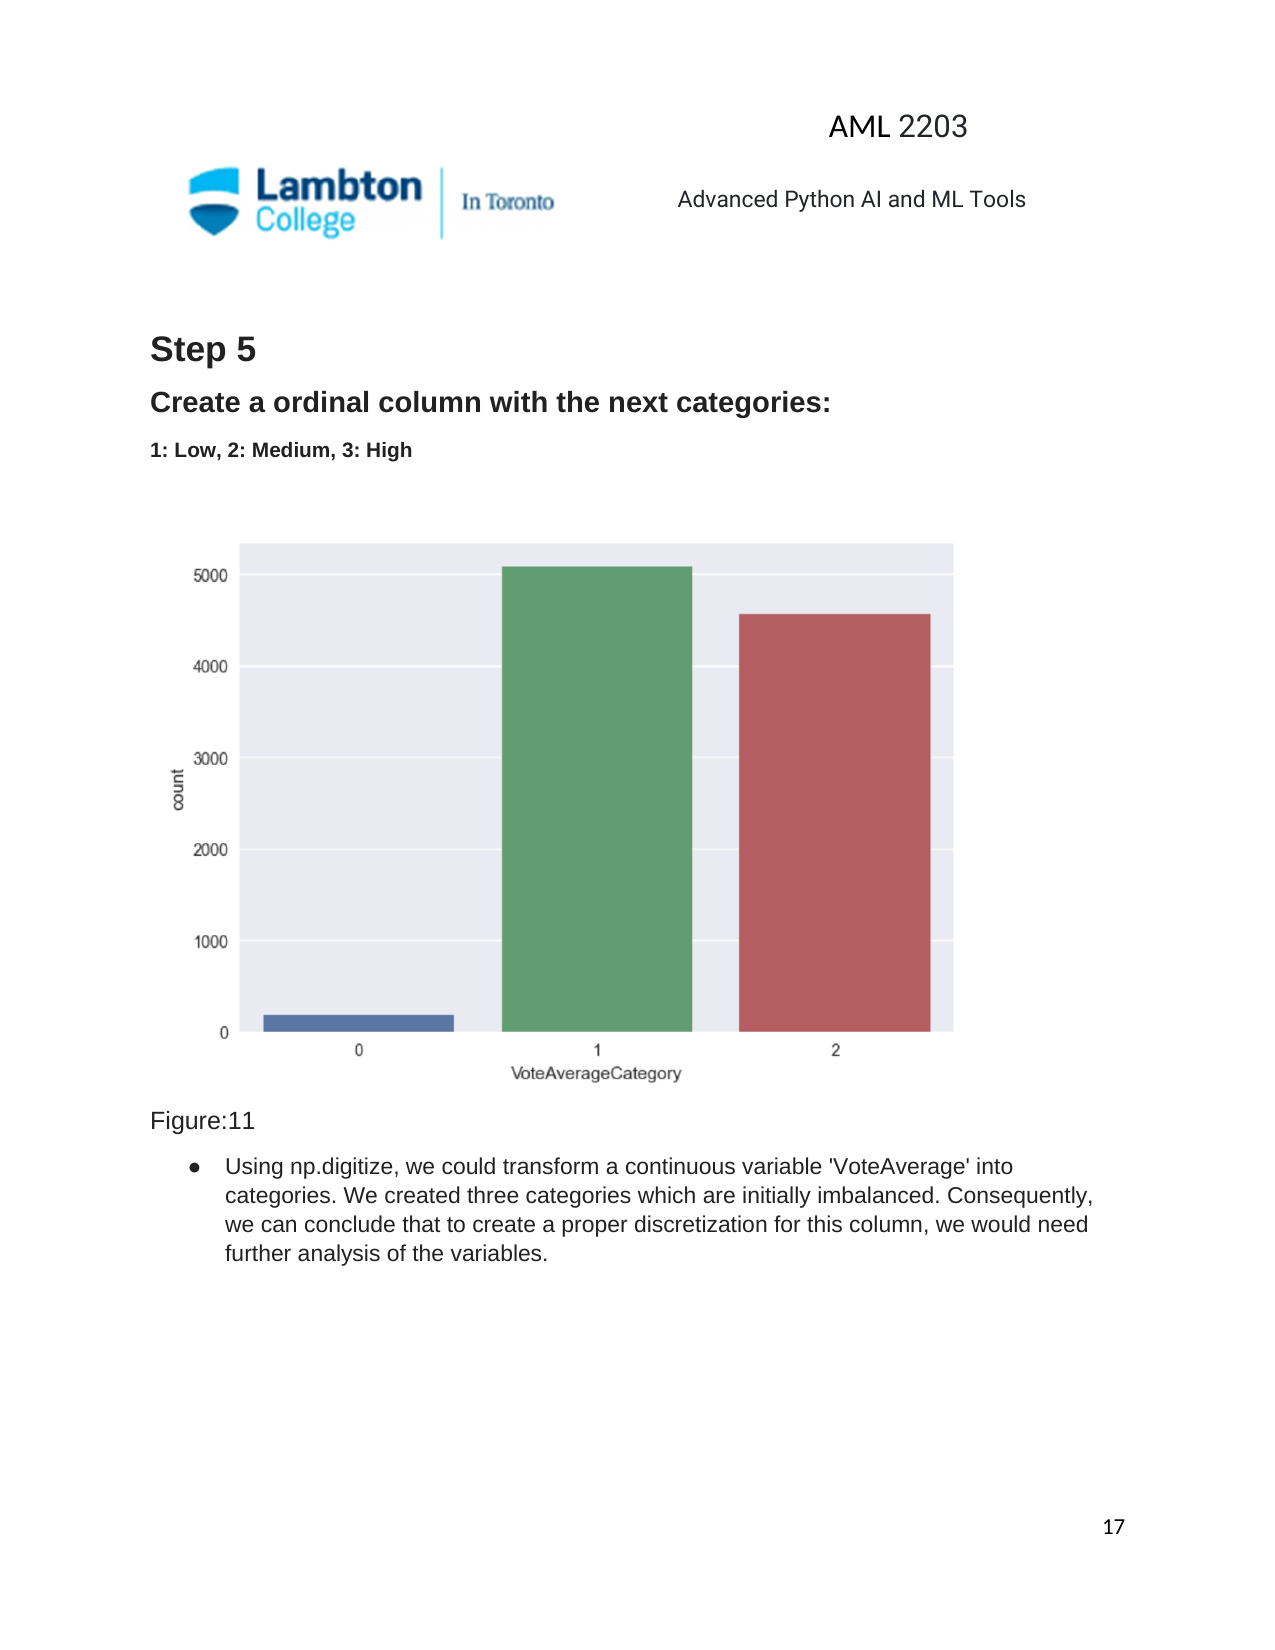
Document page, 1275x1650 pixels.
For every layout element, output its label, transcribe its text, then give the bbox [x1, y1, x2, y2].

text Create a ordinal column with the next categories: [150, 385, 1125, 419]
text 1: Low, 2: Medium, 3: High [150, 438, 1125, 462]
picture [186, 164, 557, 241]
subtitle Step 5 [150, 328, 1125, 369]
text Figure:11 [150, 1106, 1125, 1135]
picture [150, 527, 990, 1088]
list Using np.digitize, we could transform a continuous variable 'VoteAverage' into categories. We created three categories which are initially imbalanced. Consequently, we can conclude that to create a proper discretization for this column, we would need further analysis of the variables. [187, 1153, 1125, 1266]
